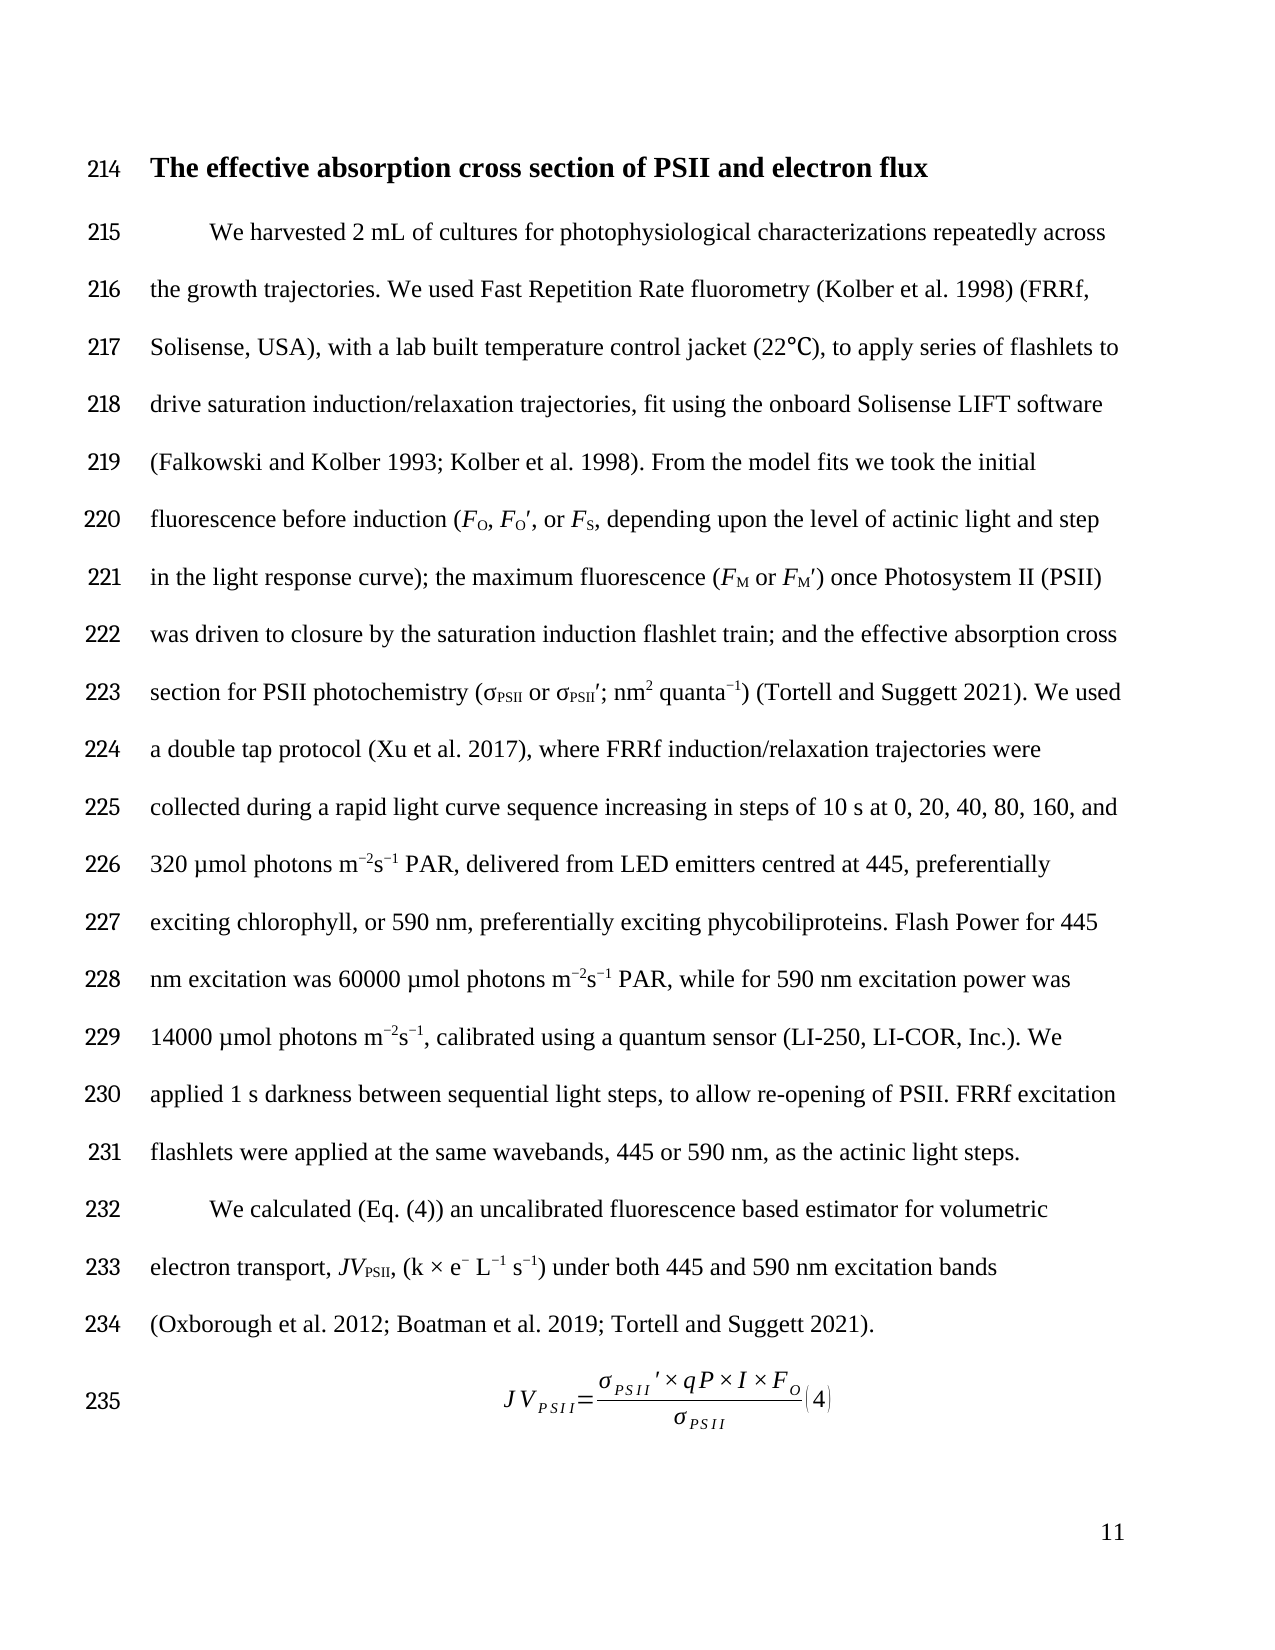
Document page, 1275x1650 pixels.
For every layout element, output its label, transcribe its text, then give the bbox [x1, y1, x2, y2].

subtitle The effective absorption cross section of PSII and electron flux [150, 150, 1125, 183]
text We harvested 2 mL of cultures for photophysiological characterizations repeatedly across the growth trajectories. We used Fast Repetition Rate fluorometry (Kolber et al. 1998) (FRRf, Solisense, USA), with a lab built temperature control jacket (22℃), to apply series of flashlets to drive saturation induction/relaxation trajectories, fit using the onboard Solisense LIFT software (Falkowski and Kolber 1993; Kolber et al. 1998). From the model fits we took the initial fluorescence before induction (FO, FO′, or FS, depending upon the level of actinic light and step in the light response curve); the maximum fluorescence (FM or FM′) once Photosystem II (PSII) was driven to closure by the saturation induction flashlet train; and the effective absorption cross section for PSII photochemistry (σPSII or σPSII′; nm2 quanta−1) (Tortell and Suggett 2021). We used a double tap protocol (Xu et al. 2017), where FRRf induction/relaxation trajectories were collected during a rapid light curve sequence increasing in steps of 10 s at 0, 20, 40, 80, 160, and 320 µmol photons m−2s−1 PAR, delivered from LED emitters centred at 445, preferentially exciting chlorophyll, or 590 nm, preferentially exciting phycobiliproteins. Flash Power for 445 nm excitation was 60000 µmol photons m−2s−1 PAR, while for 590 nm excitation power was 14000 µmol photons m−2s−1, calibrated using a quantum sensor (LI-250, LI-COR, Inc.). We applied 1 s darkness between sequential light steps, to allow re-opening of PSII. FRRf excitation flashlets were applied at the same wavebands, 445 or 590 nm, as the actinic light steps. [150, 217, 1125, 1166]
text We calculated (Eq. (4)) an uncalibrated fluorescence based estimator for volumetric electron transport, JVPSII, (k × e− L−1 s−1) under both 445 and 590 nm excitation bands (Oxborough et al. 2012; Boatman et al. 2019; Tortell and Suggett 2021). [150, 1194, 1125, 1338]
